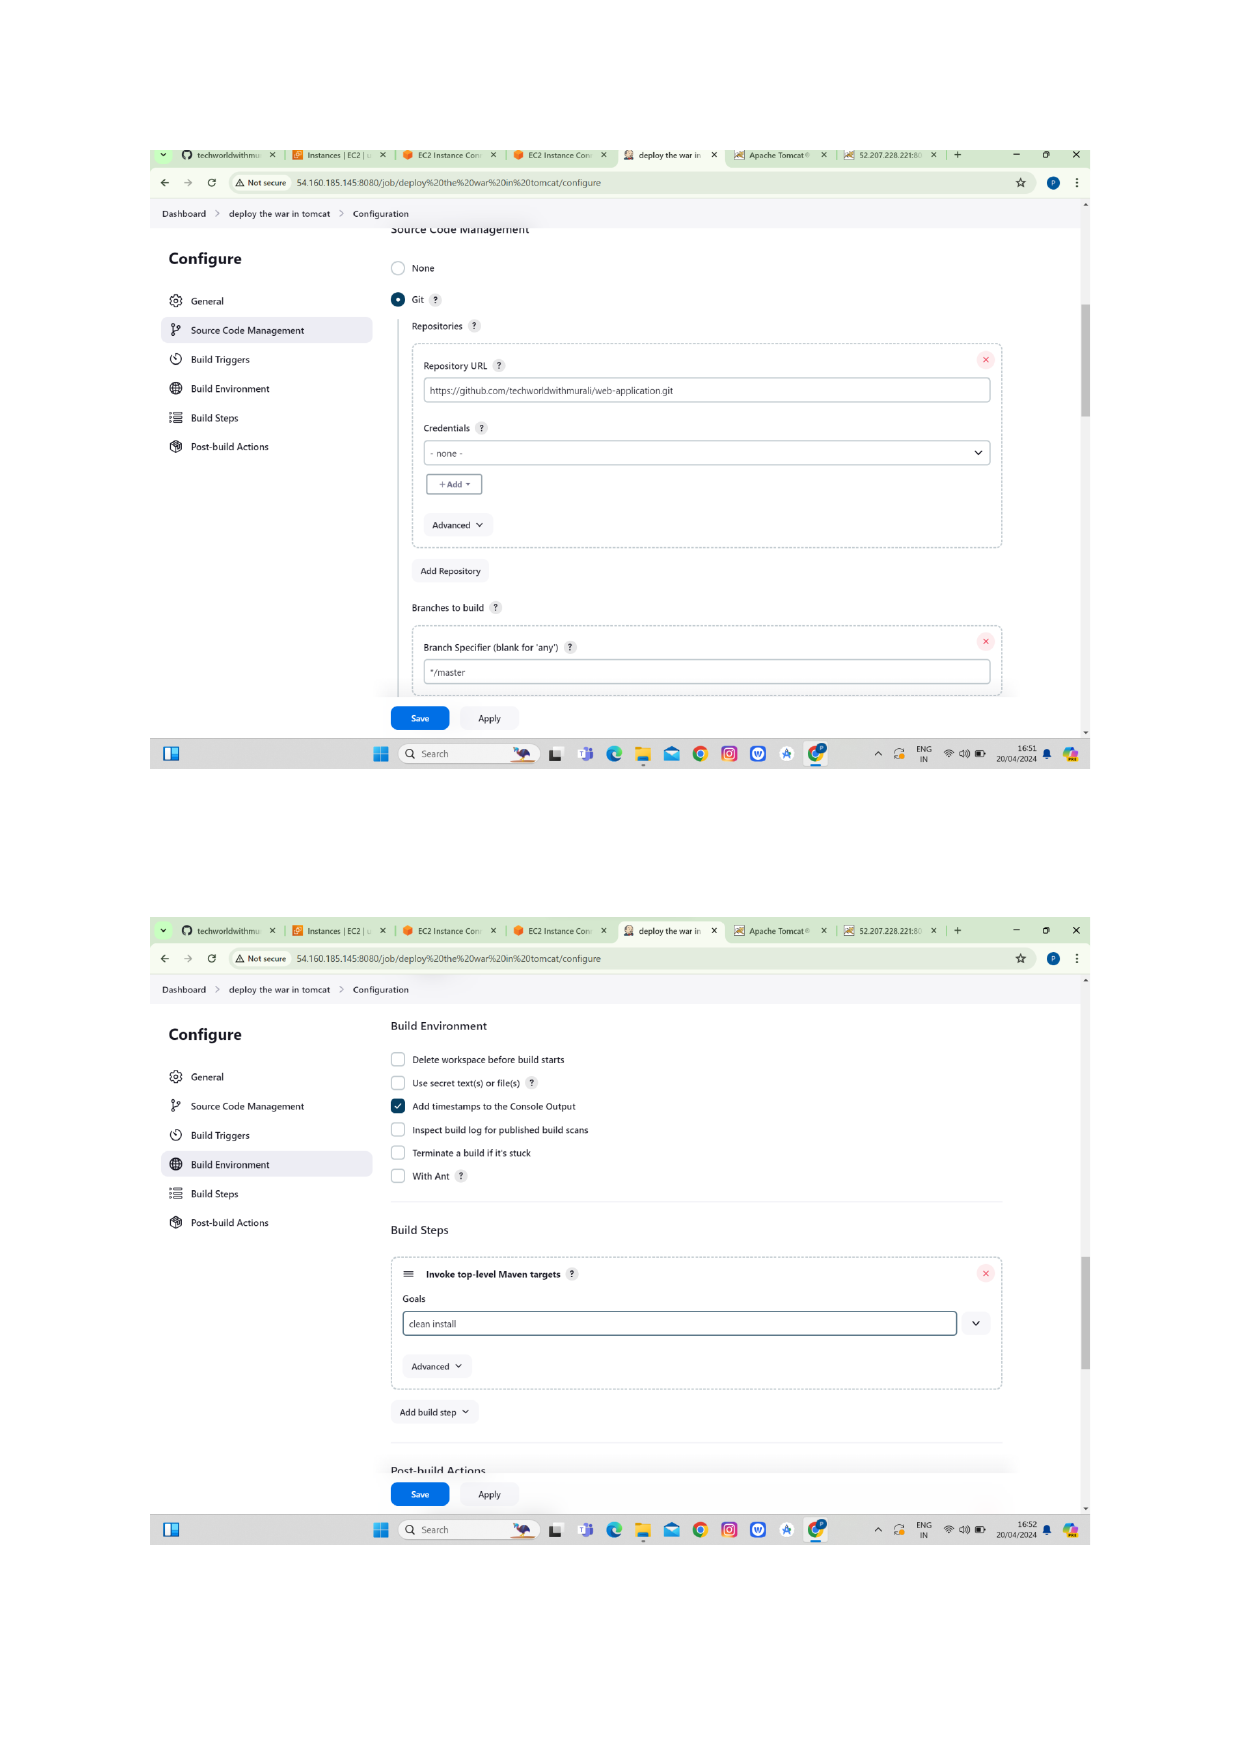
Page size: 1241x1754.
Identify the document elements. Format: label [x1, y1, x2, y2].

picture [150, 150, 1091, 769]
picture [150, 917, 1091, 1545]
